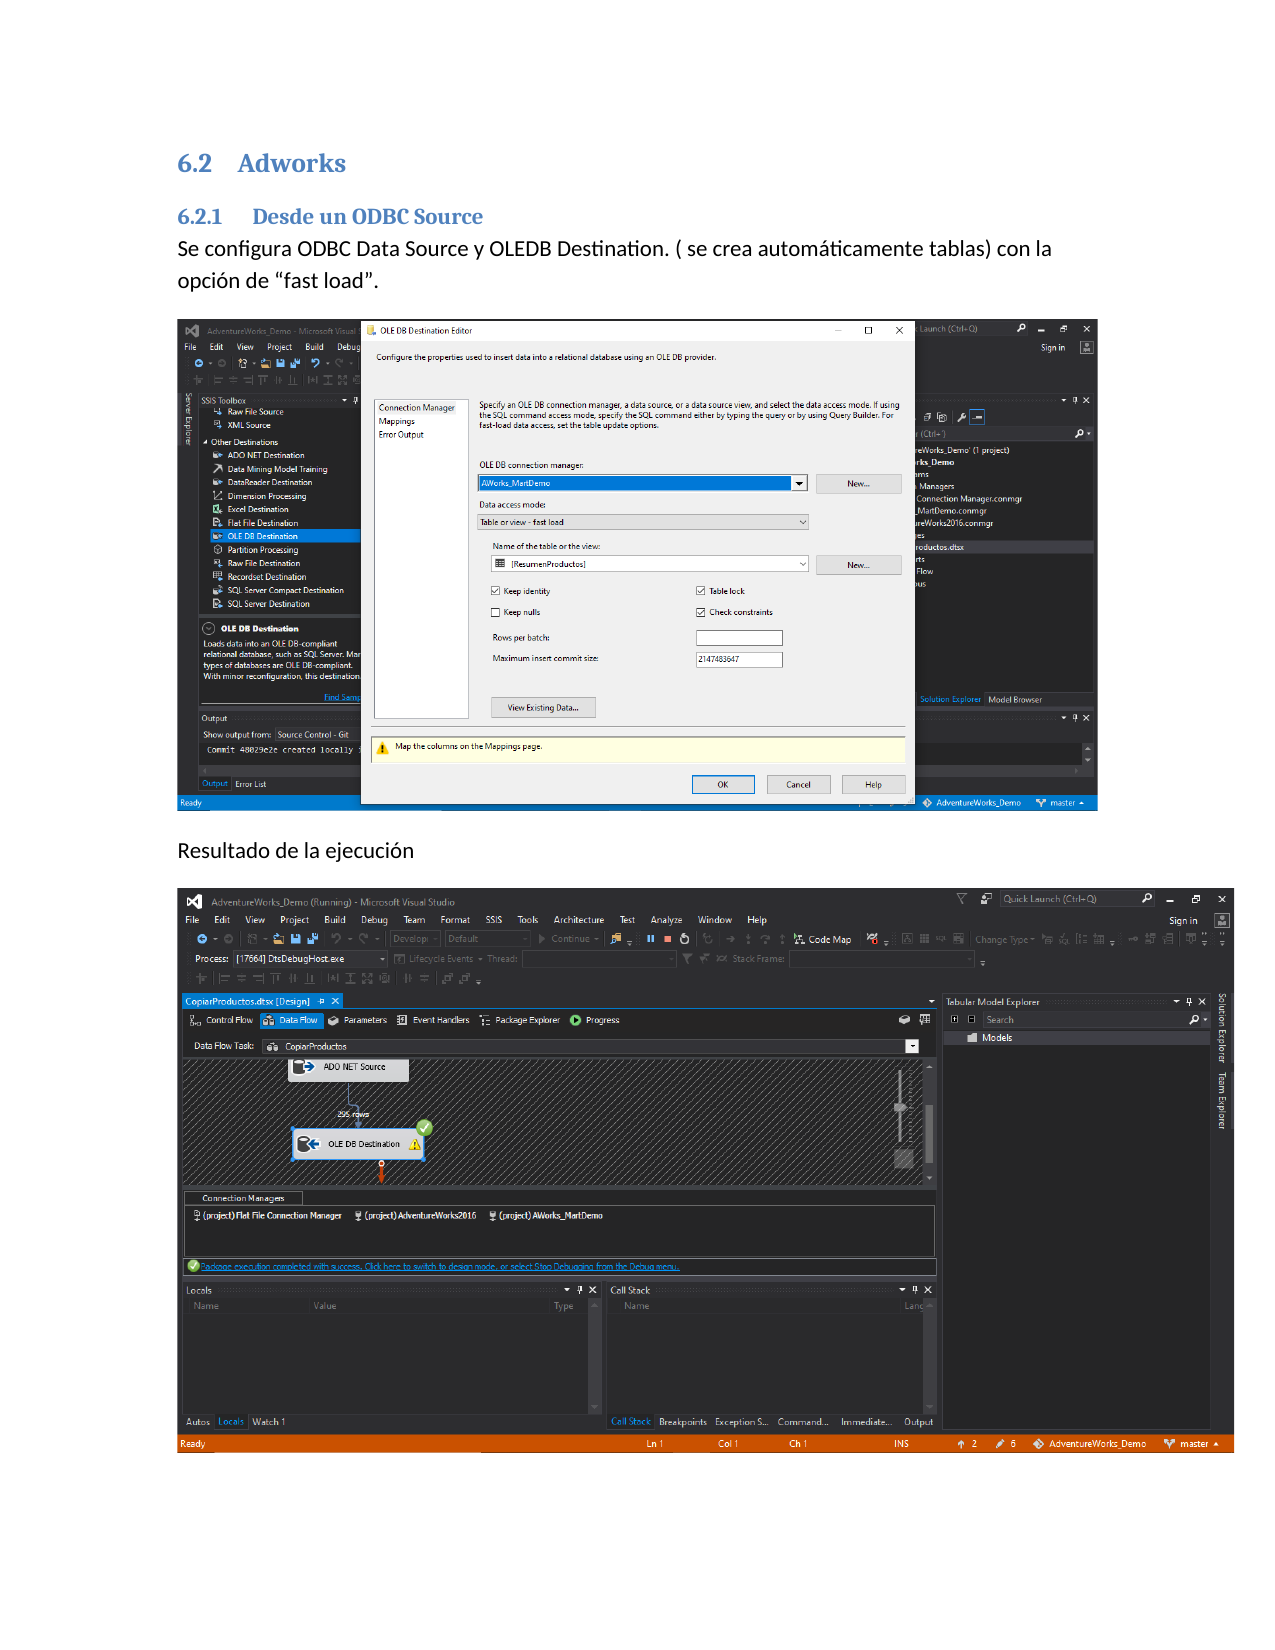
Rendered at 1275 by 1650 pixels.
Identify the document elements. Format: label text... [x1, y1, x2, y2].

picture [177, 319, 1098, 811]
text Resultado de la ejecución [177, 836, 1098, 864]
picture [177, 888, 1235, 1453]
text Se configura ODBC Data Source y OLEDB Destination. ( se crea automáticamente tablas) con la opción de “fast load”. [177, 234, 1098, 294]
subtitle Desde un ODBC Source [177, 204, 1098, 231]
subtitle Adworks [177, 148, 1098, 179]
